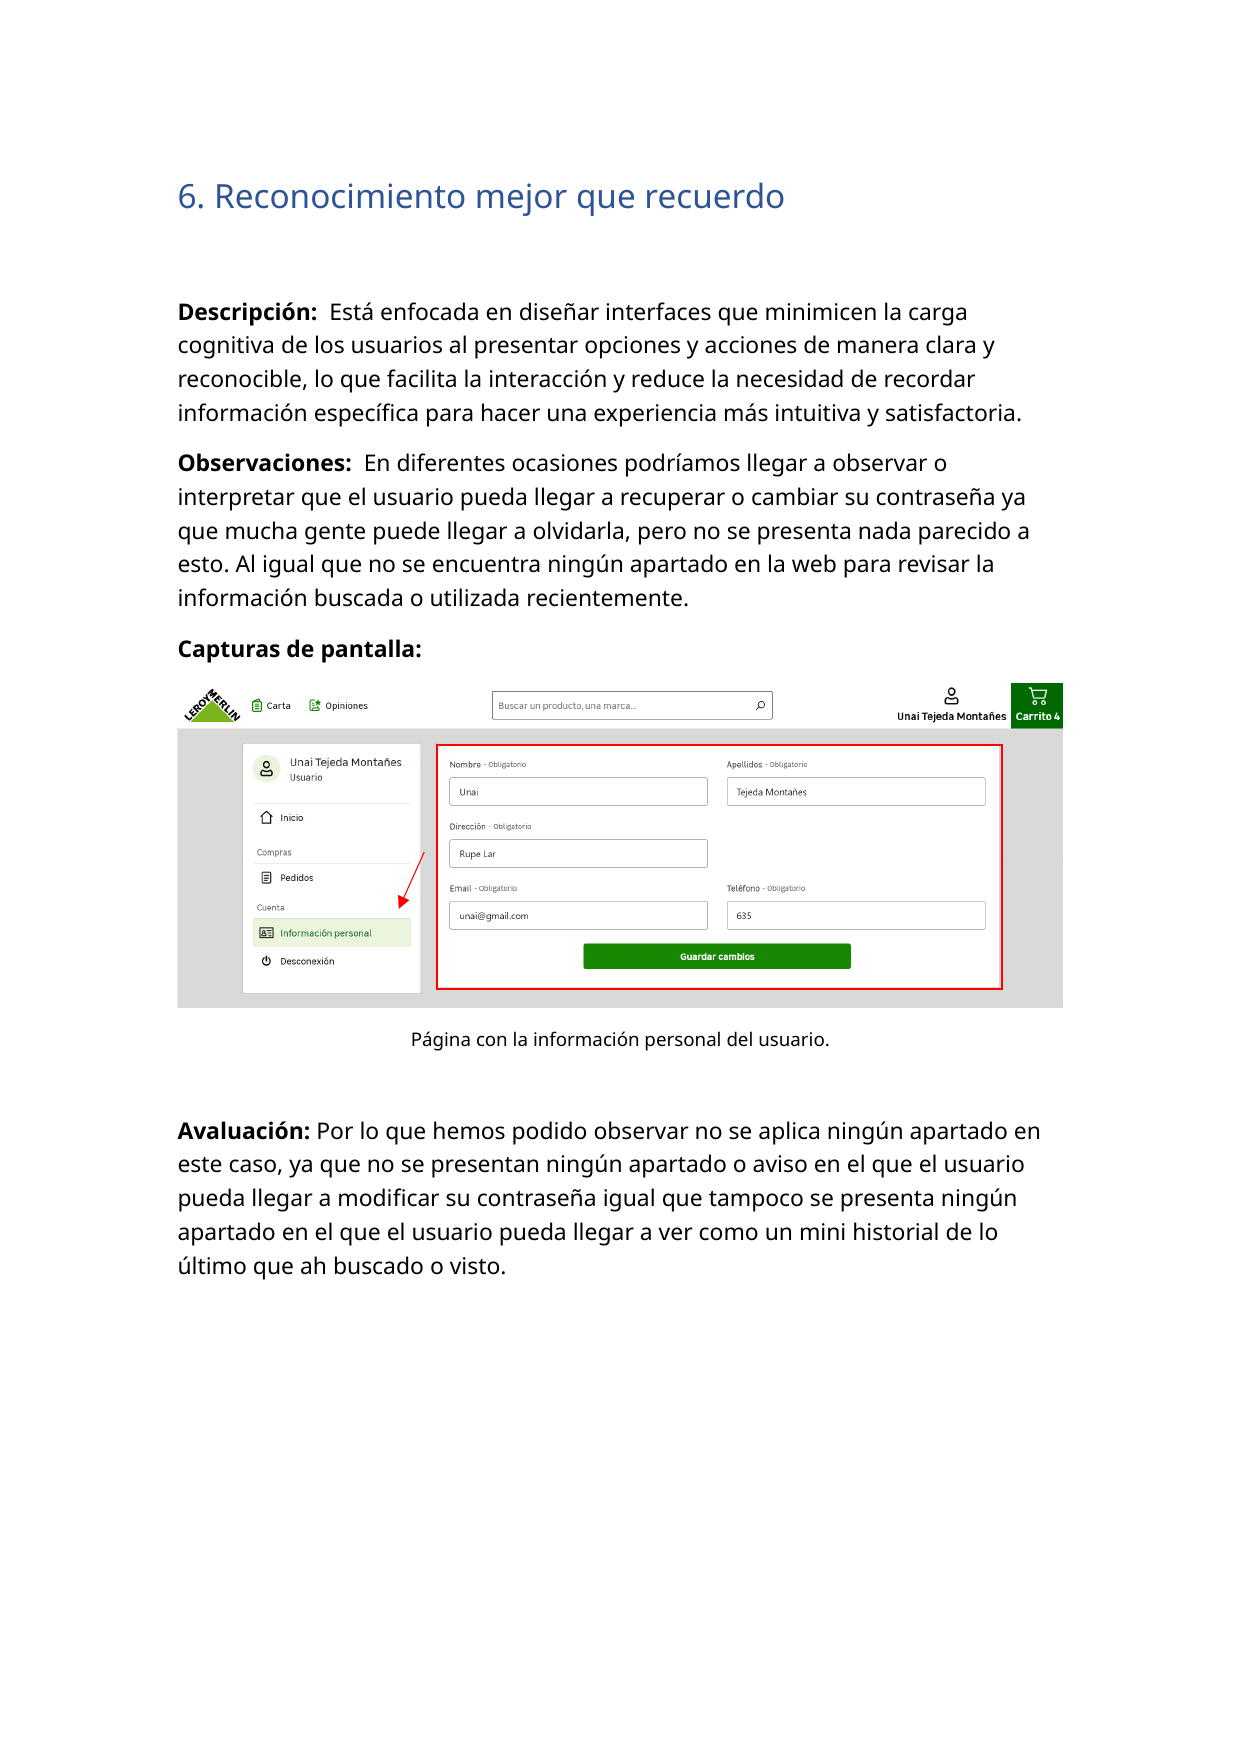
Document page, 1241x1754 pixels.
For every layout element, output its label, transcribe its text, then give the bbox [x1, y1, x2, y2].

subtitle 6. Reconocimiento mejor que recuerdo [177, 173, 1063, 218]
text Avaluación: Por lo que hemos podido observar no se aplica ningún apartado en este caso, ya que no se presentan ningún apartado o aviso en el que el usuario pueda llegar a modificar su contraseña igual que tampoco se presenta ningún apartado en el que el usuario pueda llegar a ver como un mini historial de lo último que ah buscado o visto. [177, 1114, 1063, 1281]
text Capturas de pantalla: [177, 633, 1063, 664]
text Descripción: Está enfocada en diseñar interfaces que minimicen la carga cognitiva de los usuarios al presentar opciones y acciones de manera clara y reconocible, lo que facilita la interacción y reduce la necesidad de recordar información específica para hacer una experiencia más intuitiva y satisfactoria. [177, 296, 1063, 428]
text Observaciones: En diferentes ocasiones podríamos llegar a observar o interpretar que el usuario pueda llegar a recuperar o cambiar su contraseña ya que mucha gente puede llegar a olvidarla, pero no se presenta nada parecido a esto. Al igual que no se encuentra ningún apartado en la web para revisar la información buscada o utilizada recientemente. [177, 447, 1063, 613]
text Página con la información personal del usuario. [177, 1026, 1063, 1052]
picture [177, 683, 1063, 1008]
